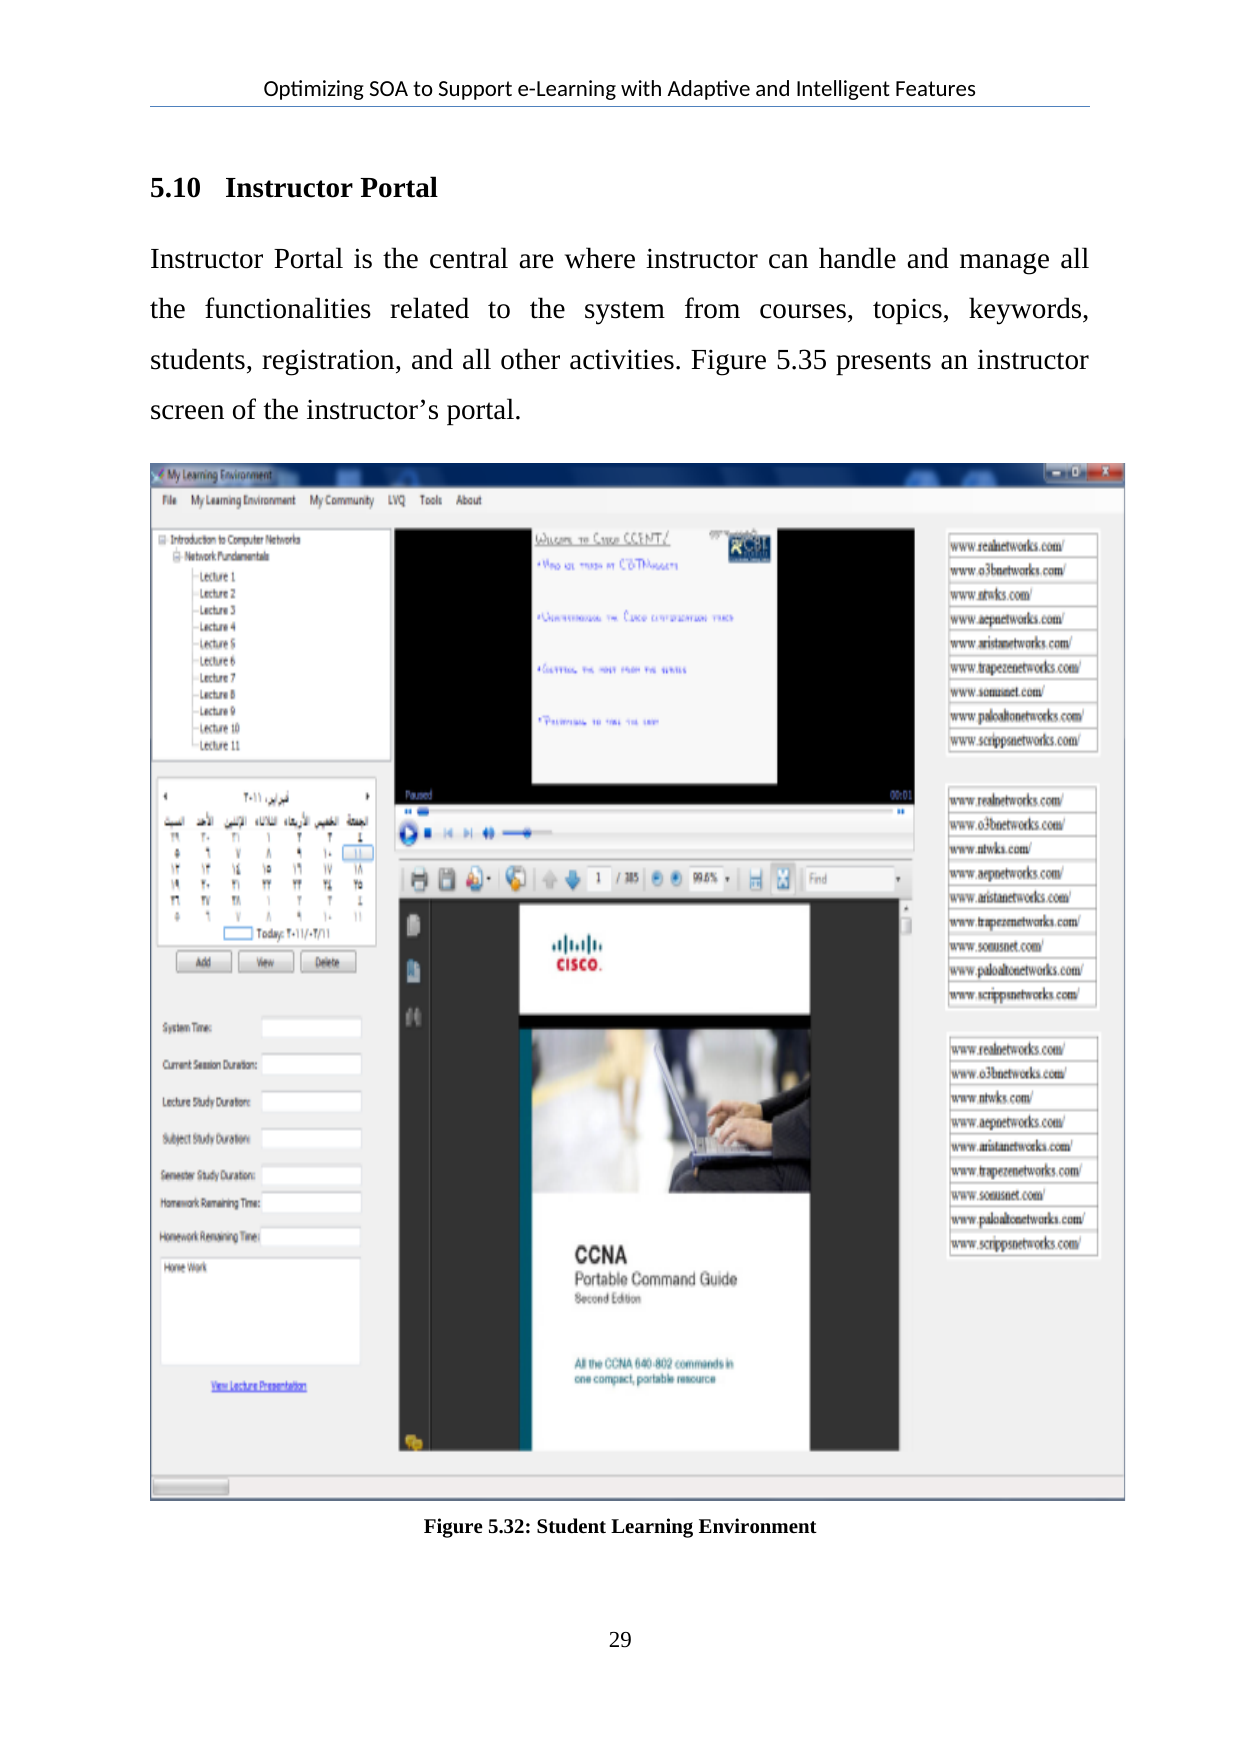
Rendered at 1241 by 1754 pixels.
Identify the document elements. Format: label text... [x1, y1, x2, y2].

picture [150, 463, 1125, 1501]
text Instructor Portal is the central are where instructor can handle and manage all the functionalities related to the system from courses, topics, keywords, students, registration, and all other activities. Figure 5.35 presents an instructor screen of the instructor’s portal. [150, 241, 1090, 426]
list Instructor Portal [150, 170, 1090, 204]
text Figure 5.32: Student Learning Environment [150, 1514, 1090, 1538]
